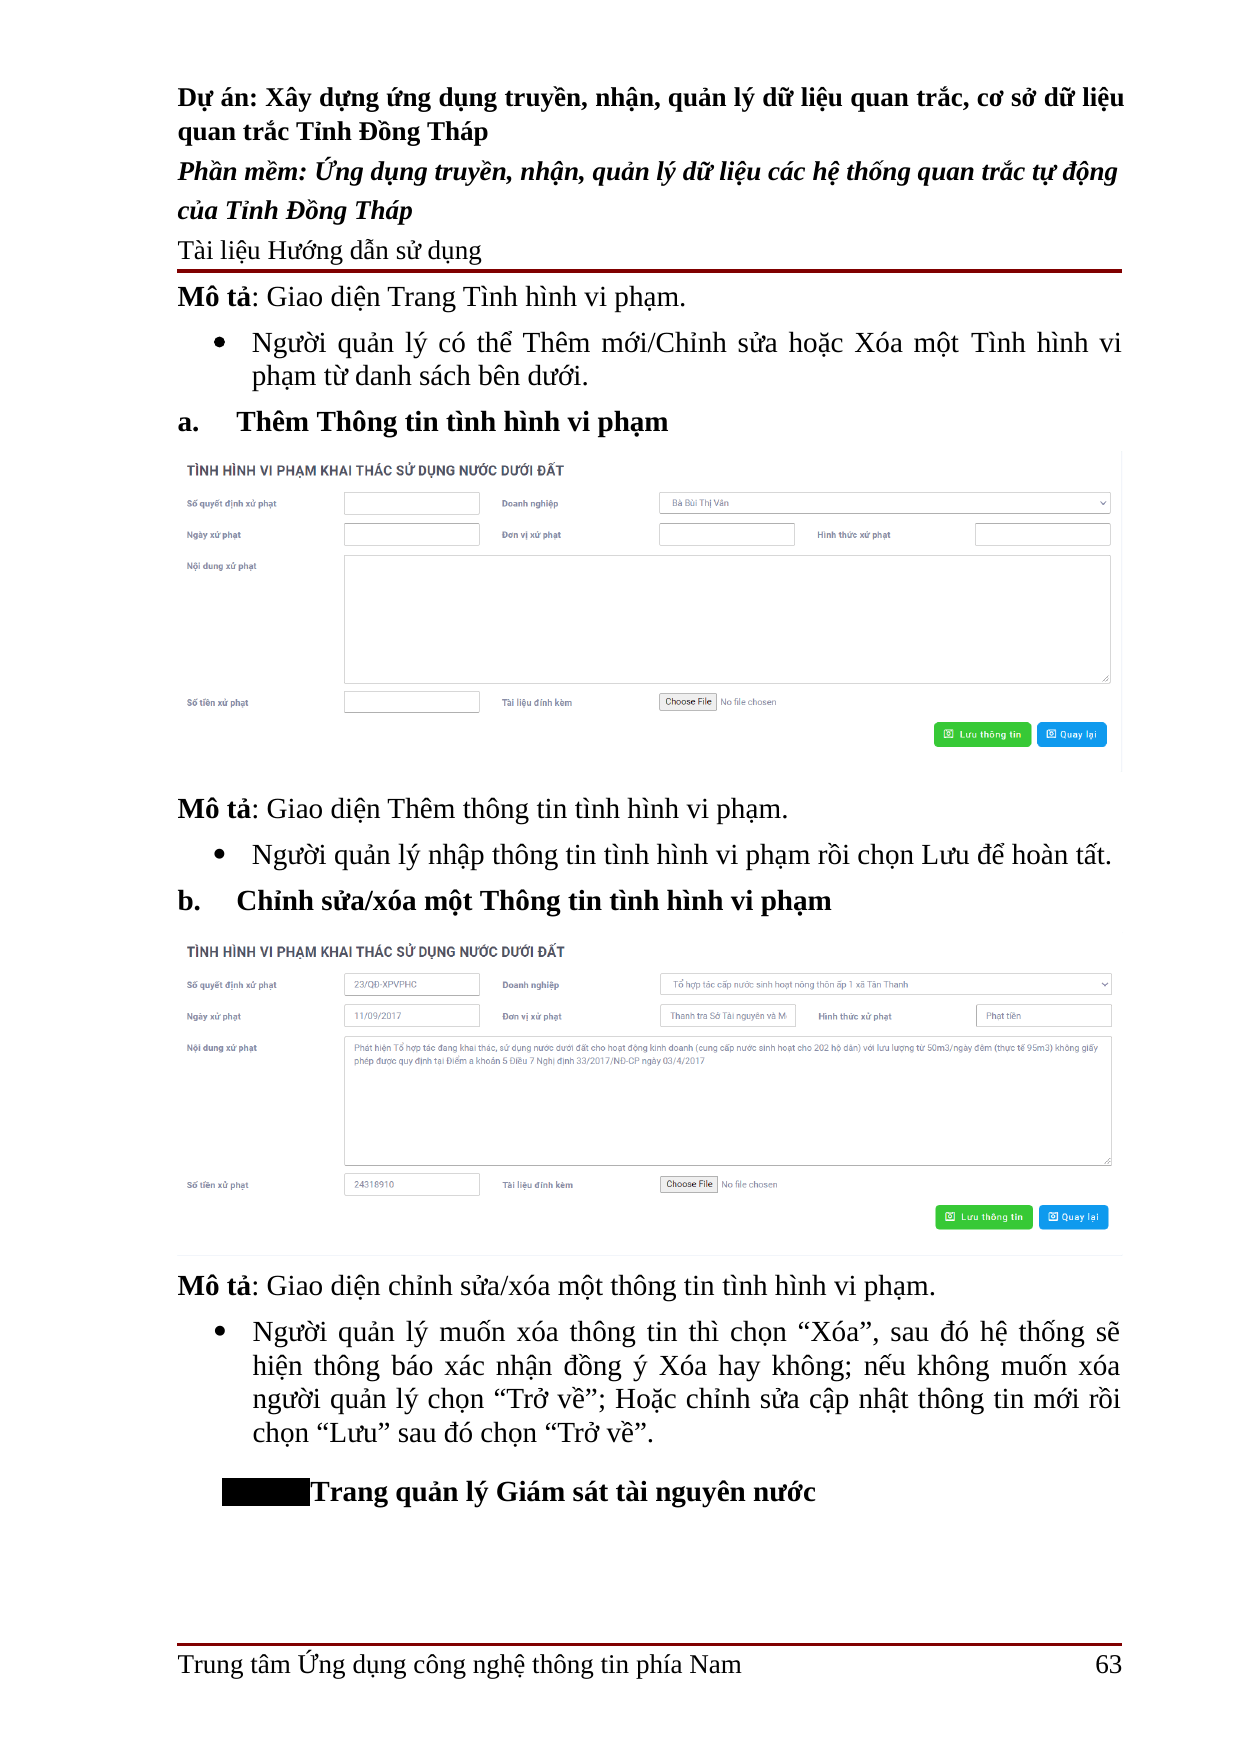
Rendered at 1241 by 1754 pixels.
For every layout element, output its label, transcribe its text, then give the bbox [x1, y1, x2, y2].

picture [177, 932, 1123, 1256]
picture [177, 451, 1123, 772]
subtitle Trang quản lý Giám sát tài nguyên nước [222, 1474, 1122, 1507]
list Người quản lý nhập thông tin tình hình vi phạm rồi chọn Lưu để hoàn tất. [214, 837, 1122, 871]
subtitle Thêm Thông tin tình hình vi phạm [177, 404, 1122, 438]
list Người quản lý muốn xóa thông tin thì chọn “Xóa”, sau đó hệ thống sẽ hiện thông báo xác nhận đồng ý Xóa hay không; nếu không muốn xóa người quản lý chọn “Trở về”; Hoặc chỉnh sửa cập nhật thông tin mới rồi chọn “Lưu” sau đó chọn “Trở về”. [215, 1314, 1122, 1449]
subtitle Chỉnh sửa/xóa một Thông tin tình hình vi phạm [177, 883, 1122, 917]
list Người quản lý có thể Thêm mới/Chỉnh sửa hoặc Xóa một Tình hình vi phạm từ danh sách bên dưới. [214, 325, 1122, 392]
text Mô tả: Giao diện chỉnh sửa/xóa một thông tin tình hình vi phạm. [177, 1268, 1122, 1302]
text Mô tả: Giao diện Trang Tình hình vi phạm. [177, 279, 1122, 312]
text Mô tả: Giao diện Thêm thông tin tình hình vi phạm. [177, 791, 1122, 825]
